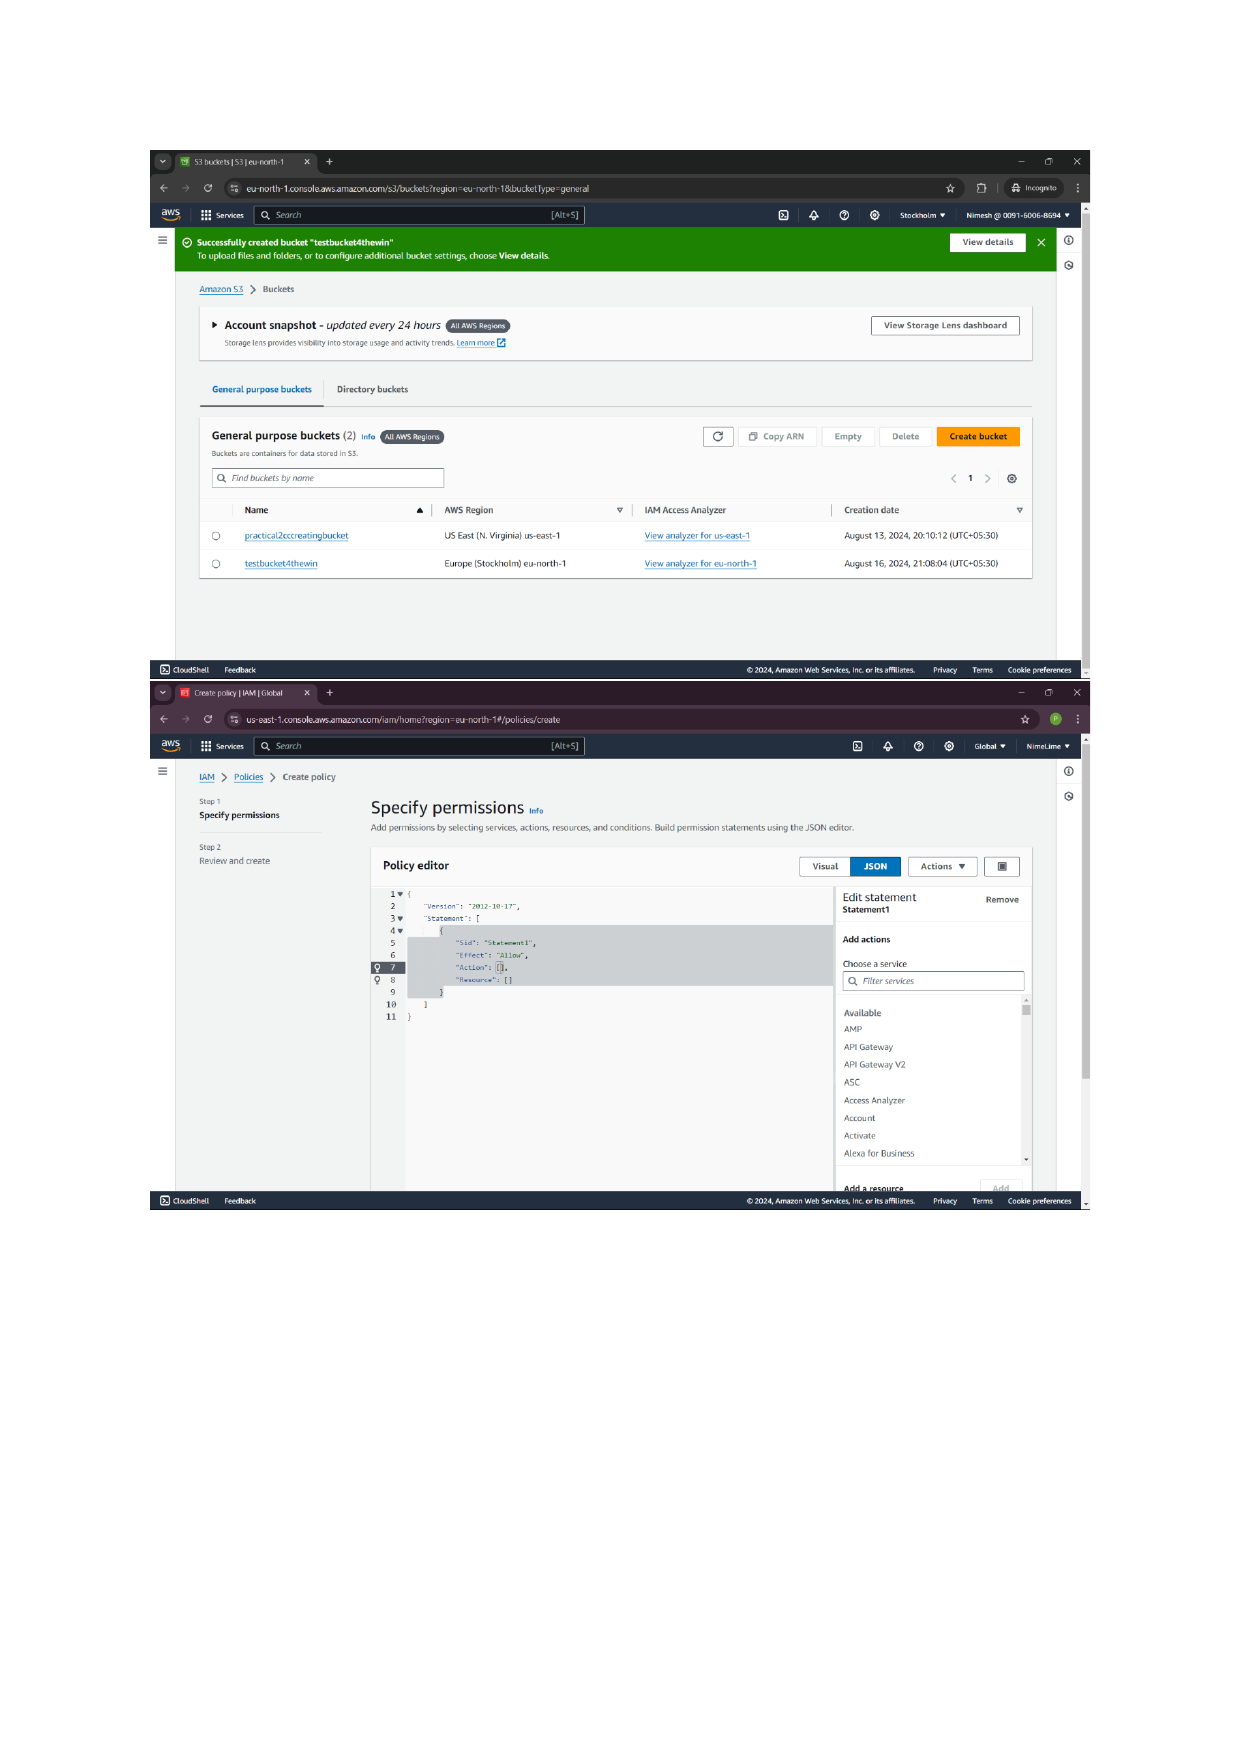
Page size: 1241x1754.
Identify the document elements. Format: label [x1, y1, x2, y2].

picture [150, 681, 1091, 1210]
picture [150, 150, 1091, 679]
